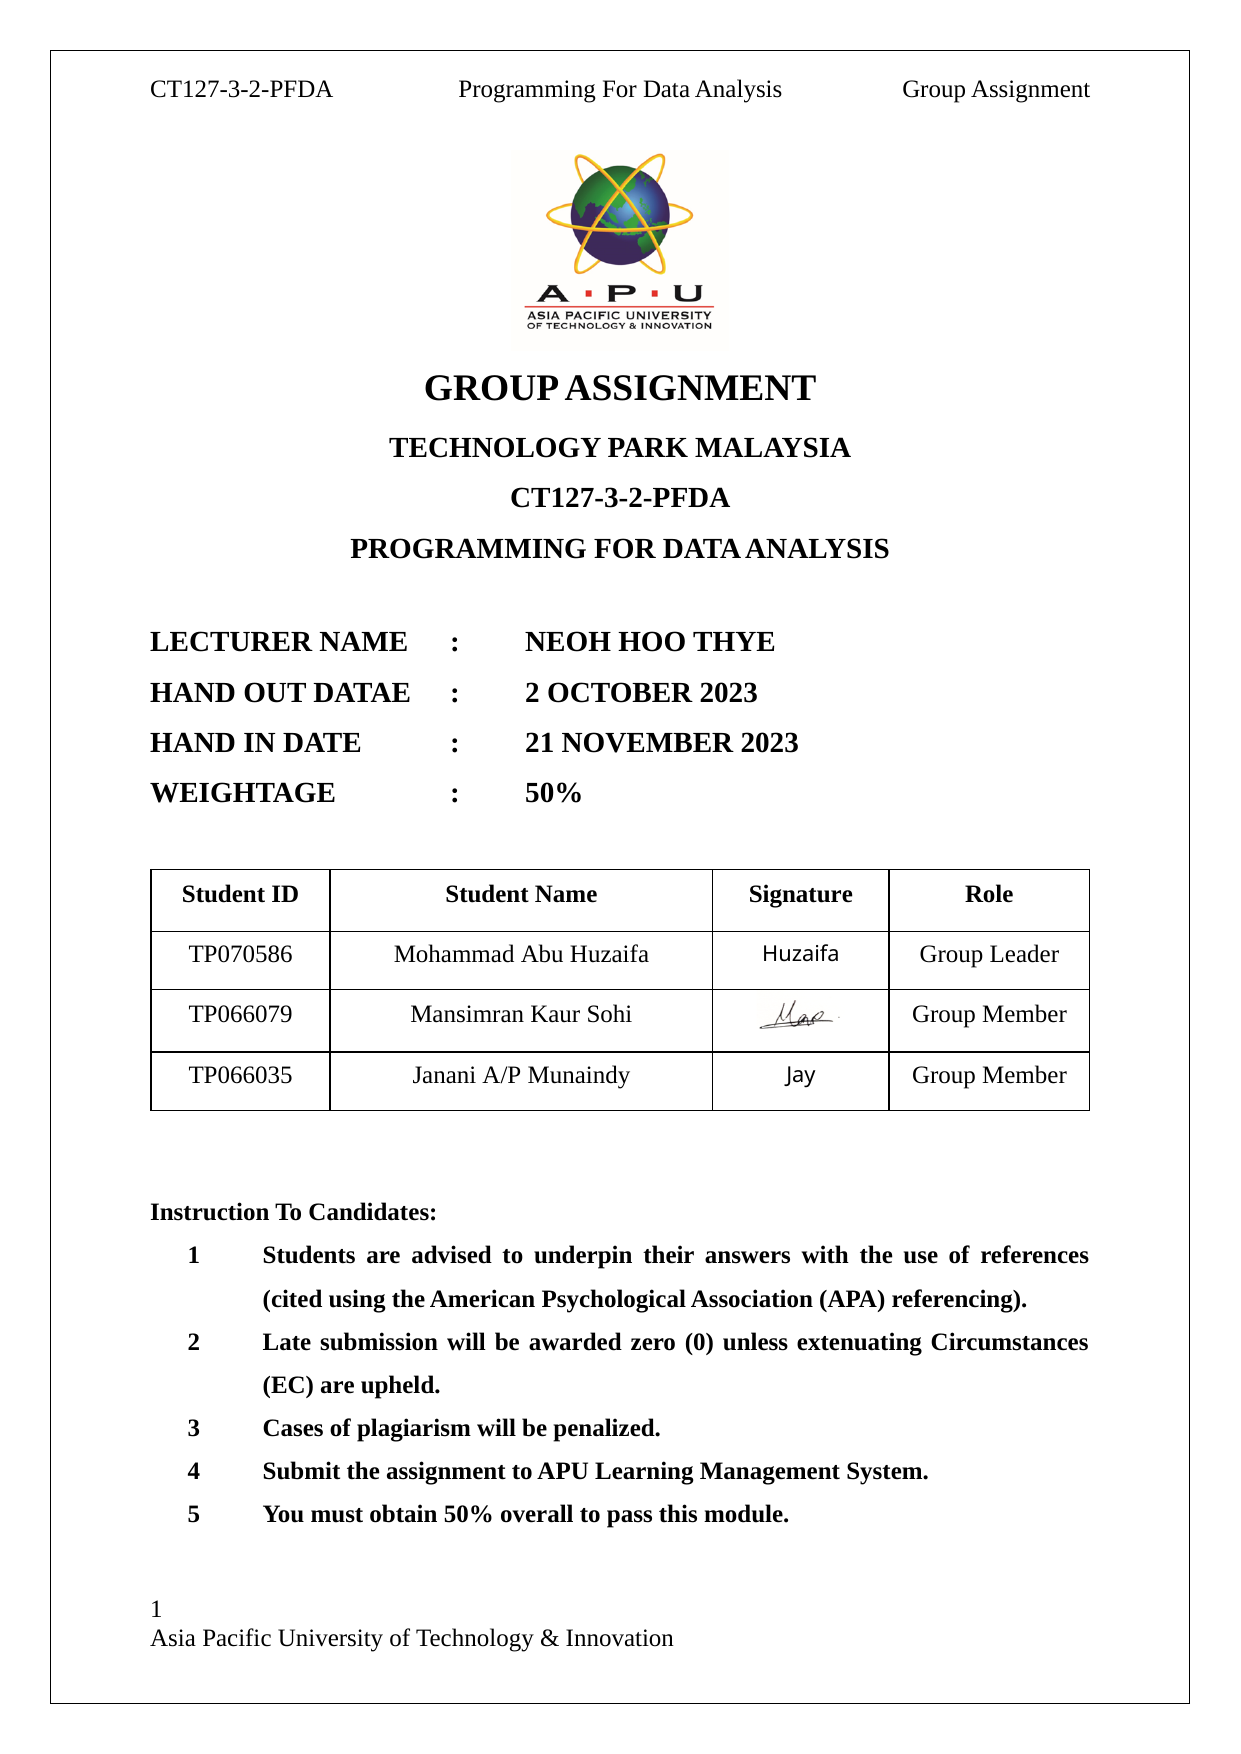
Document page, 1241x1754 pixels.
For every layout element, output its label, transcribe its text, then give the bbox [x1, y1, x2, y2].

table_cell Group Member [890, 1053, 1089, 1110]
table_cell Mohammad Abu Huzaifa [331, 932, 712, 989]
table_header Student ID [152, 870, 329, 931]
table_cell [713, 990, 888, 1051]
text PROGRAMMING FOR DATA ANALYSIS [150, 531, 1090, 564]
text CT127-3-2-PFDA [150, 481, 1090, 514]
table_cell TP070586 [152, 932, 329, 989]
text GROUP ASSIGNMENT [150, 366, 1090, 409]
picture [756, 990, 845, 1037]
list You must obtain 50% overall to pass this module. [187, 1499, 1090, 1528]
table_cell Mansimran Kaur Sohi [331, 990, 712, 1051]
table_header Signature [713, 870, 888, 931]
table_cell Group Member [890, 990, 1089, 1051]
table_cell Group Leader [890, 932, 1089, 989]
text HAND IN DATE : 21 NOVEMBER 2023 [150, 725, 1090, 758]
text HAND OUT DATAE : 2 OCTOBER 2023 [150, 675, 1090, 708]
table_cell Jay [713, 1053, 888, 1110]
table_header Student Name [331, 870, 712, 931]
table_cell TP066079 [152, 990, 329, 1051]
text LECTURER NAME : NEOH HOO THYE [150, 624, 1090, 658]
text WEIGHTAGE : 50% [150, 775, 1090, 809]
table_cell Huzaifa [713, 932, 888, 989]
text TECHNOLOGY PARK MALAYSIA [150, 430, 1090, 464]
list Students are advised to underpin their answers with the use of references (cited using the American Psychological Association (APA) referencing). [187, 1241, 1090, 1312]
table_header Role [890, 870, 1089, 931]
table_cell Janani A/P Munaindy [331, 1053, 712, 1110]
list Cases of plagiarism will be penalized. [187, 1413, 1090, 1442]
text Instruction To Candidates: [150, 1197, 1090, 1226]
table_cell TP066035 [152, 1053, 329, 1110]
list Late submission will be awarded zero (0) unless extenuating Circumstances (EC) are upheld. [187, 1327, 1090, 1399]
list Submit the assignment to APU Learning Management System. [187, 1456, 1090, 1485]
picture [510, 150, 730, 352]
